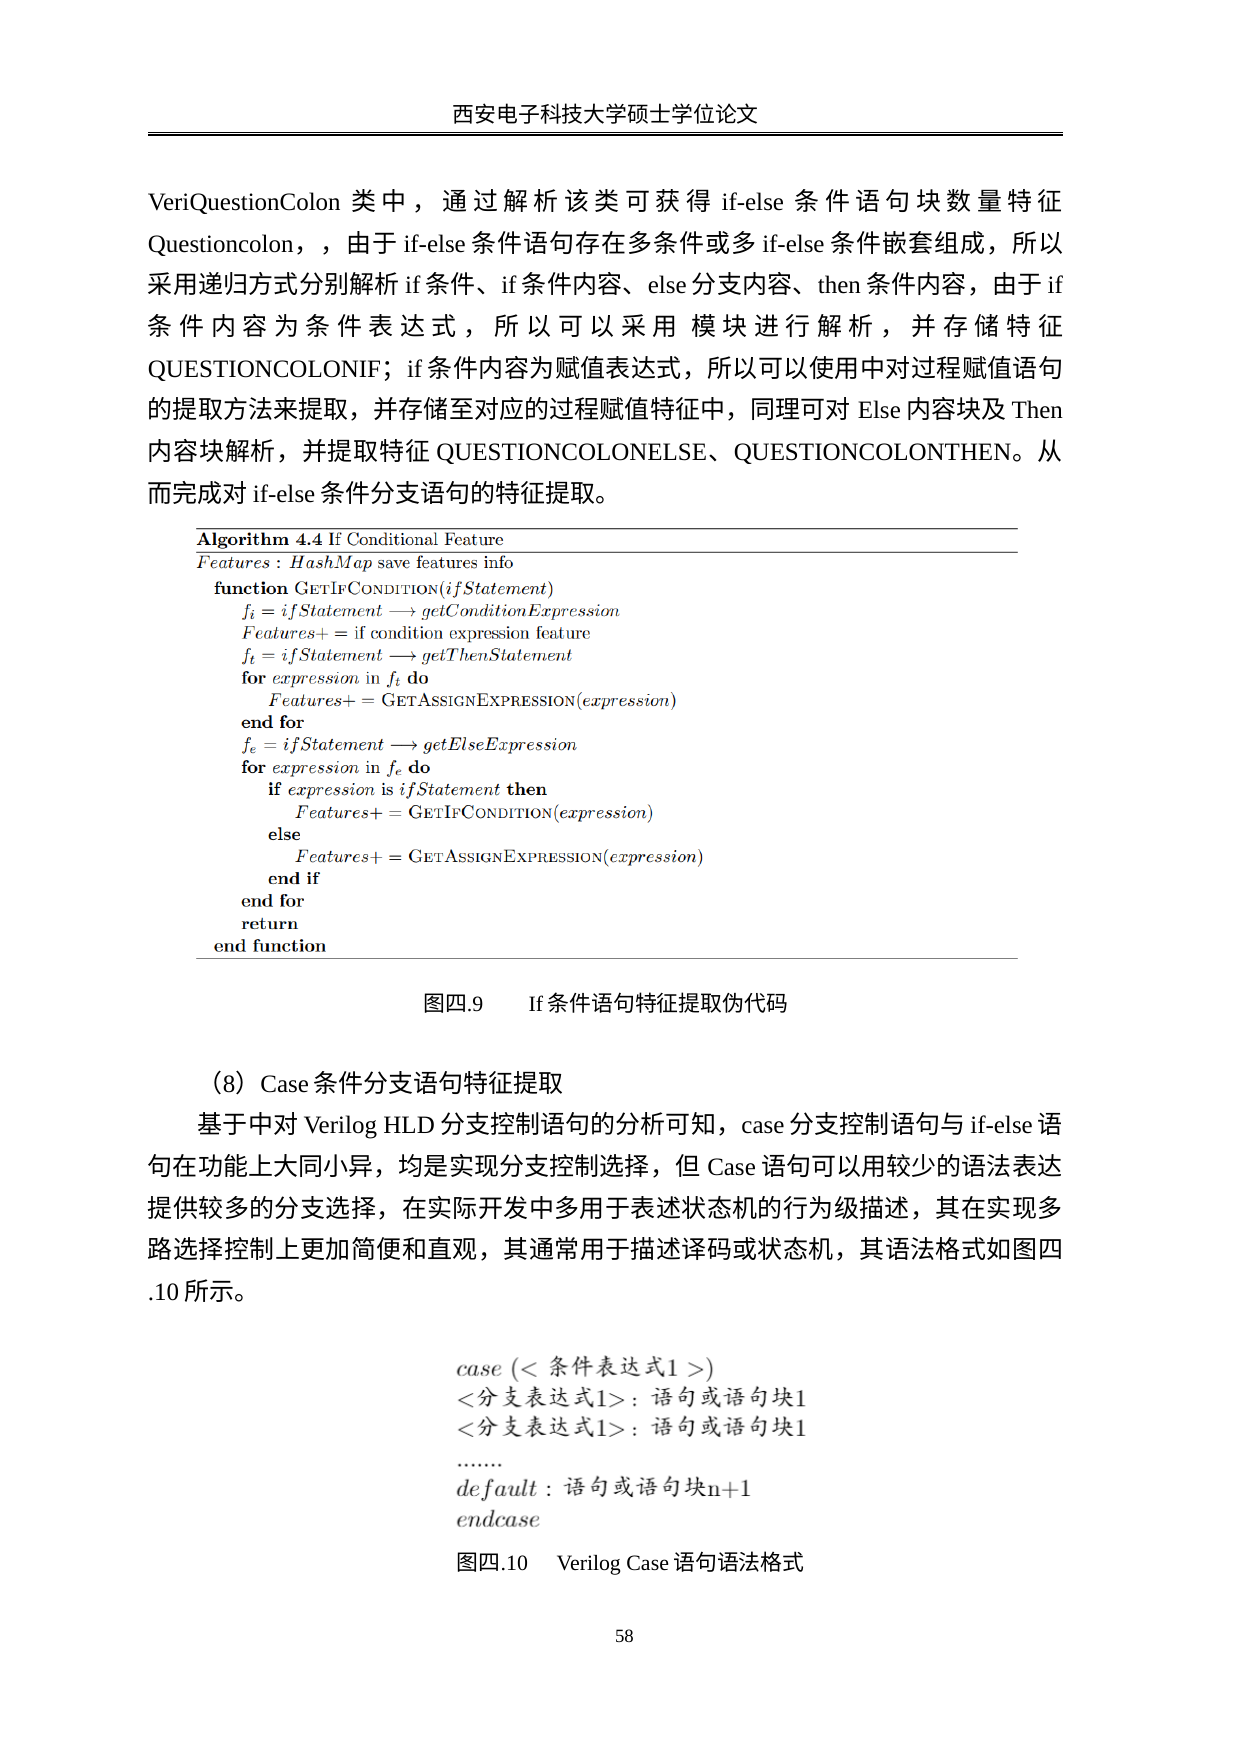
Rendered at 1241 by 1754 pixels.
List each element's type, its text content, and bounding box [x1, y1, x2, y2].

text If条件语句特征提取伪代码 [148, 986, 1063, 1018]
picture [443, 1350, 818, 1533]
text （8）Case条件分支语句特征提取 [148, 1059, 1063, 1101]
text Verilog Case语句语法格式 [148, 1545, 1063, 1576]
picture [172, 510, 1057, 974]
text 基于0中对Verilog HLD分支控制语句的分析可知，case分支控制语句与if-else语句在功能上大同小异，均是实现分支控制选择，但Case语句可以用较少的语法表达提供较多的分支选择，在实际开发中多用于表述状态机的行为级描述，其在实现多路选择控制上更加简便和直观，其通常用于描述译码或状态机，其语法格式如图4.10所示。 [148, 1101, 1063, 1309]
